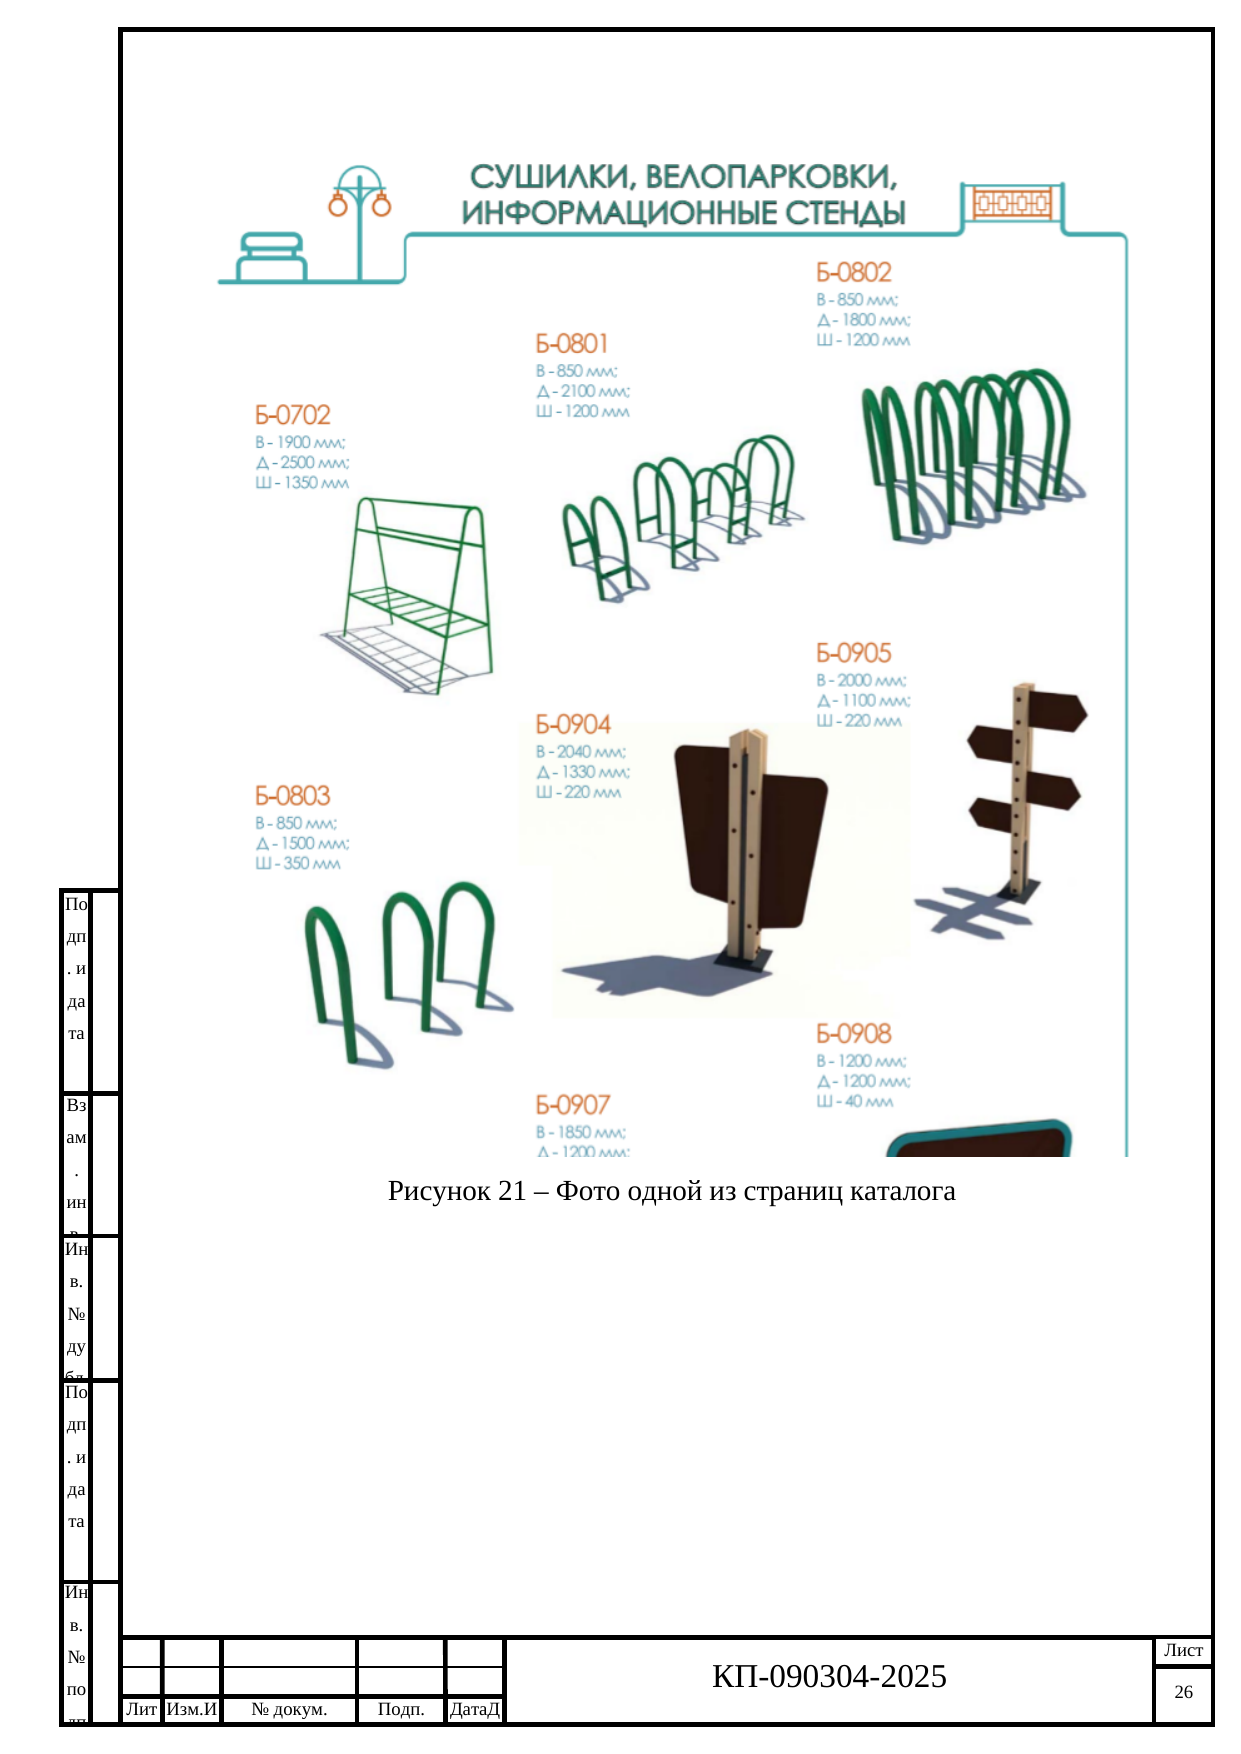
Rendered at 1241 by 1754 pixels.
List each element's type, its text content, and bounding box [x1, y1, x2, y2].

text Рисунок 21 – Фото одной из страниц каталога [162, 1173, 1181, 1207]
picture [184, 118, 1159, 1157]
